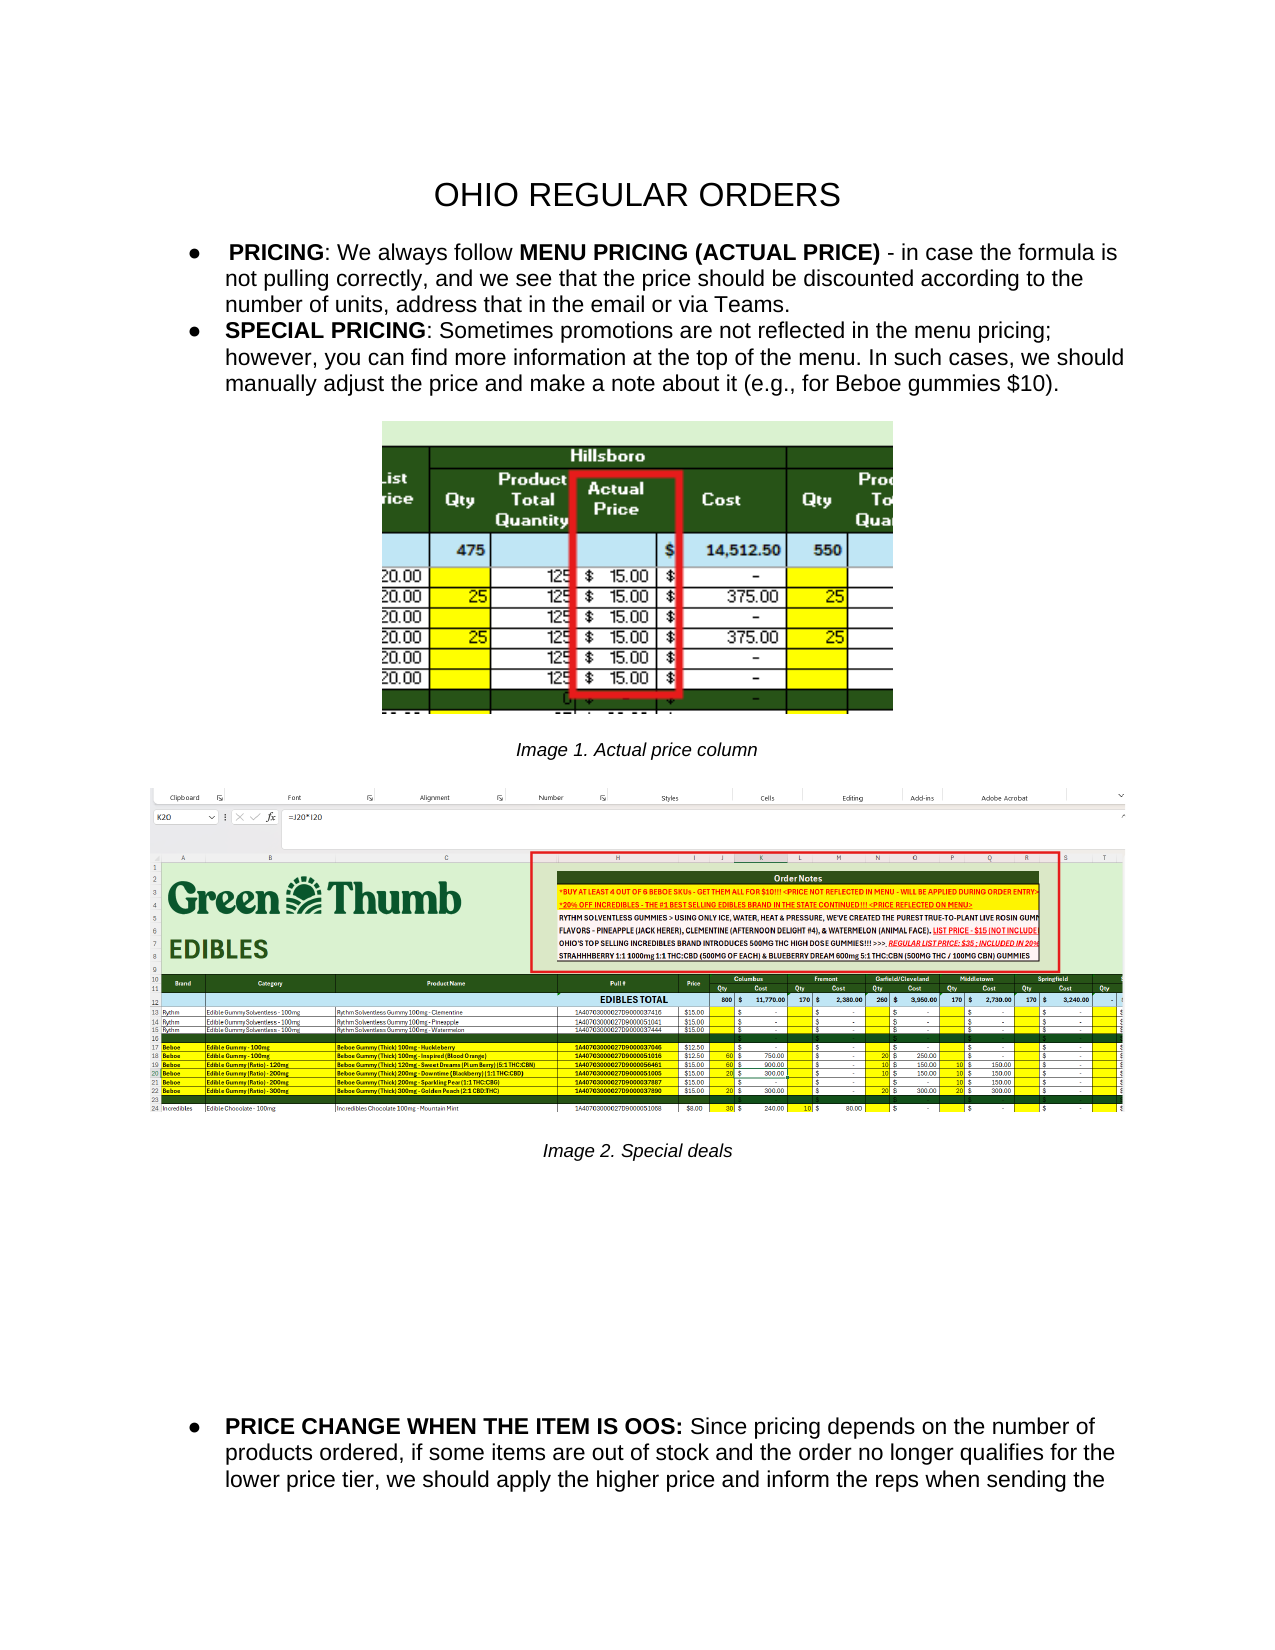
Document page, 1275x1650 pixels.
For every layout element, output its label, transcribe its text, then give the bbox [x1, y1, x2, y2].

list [187, 1413, 1125, 1492]
list SPECIAL PRICING: Sometimes promotions are not reflected in the menu pricing; however, you can find more information at the top of the menu. In such cases, we should manually adjust the price and make a note about it (e.g., for Beboe gummies $10). [187, 317, 1125, 397]
text Image 2. Special deals [150, 1140, 1125, 1161]
picture [382, 421, 893, 714]
picture [150, 788, 1125, 1112]
text Image 1. Actual price column [150, 739, 1125, 760]
subtitle OHIO REGULAR ORDERS [150, 175, 1125, 213]
list PRICING: We always follow MENU PRICING (ACTUAL PRICE) - in case the formula is not pulling correctly, and we see that the price should be discounted according to the number of units, address that in the email or via Teams. [187, 238, 1125, 317]
